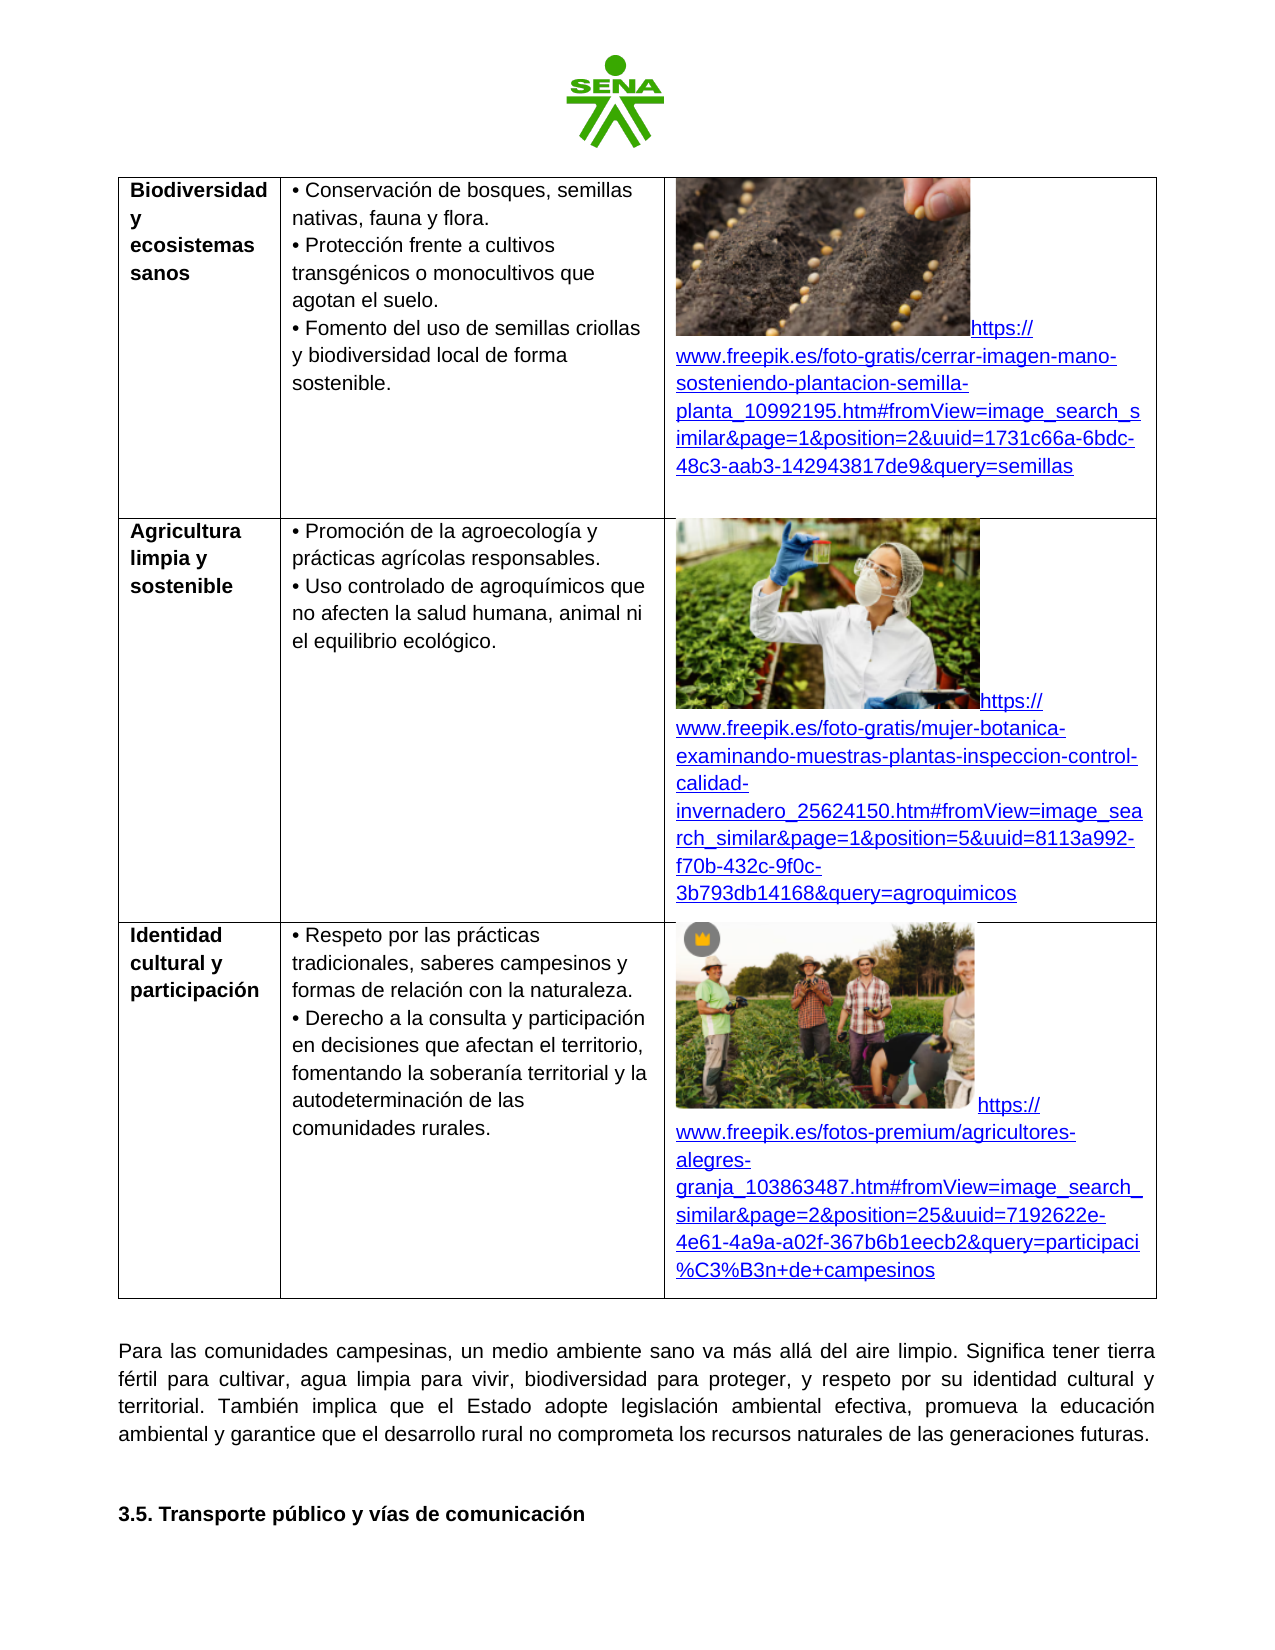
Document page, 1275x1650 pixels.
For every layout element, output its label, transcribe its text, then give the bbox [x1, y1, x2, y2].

picture [675, 518, 980, 709]
picture [566, 55, 664, 148]
table_cell https://www.freepik.es/foto-gratis/mujer-botanica-examinando-muestras-plantas-inspeccion-control-calidad-invernadero_25624150.htm#fromView=image_search_similar&page=1&position=5&uuid=8113a992-f70b-432c-9f0c-3b793db14168&query=agroquimicos [665, 519, 1156, 922]
table_cell https://www.freepik.es/foto-gratis/cerrar-imagen-mano-sosteniendo-plantacion-semilla-planta_10992195.htm#fromView=image_search_similar&page=1&position=2&uuid=1731c66a-6bdc-48c3-aab3-142943817de9&query=semillas [665, 178, 1156, 518]
table_cell • Respeto por las prácticas tradicionales, saberes campesinos y formas de relación con la naturaleza. • Derecho a la consulta y participación en decisiones que afectan el territorio, fomentando la soberanía territorial y la autodeterminación de las comunidades rurales. [281, 923, 664, 1298]
table_cell https://www.freepik.es/fotos-premium/agricultores-alegres-granja_103863487.htm#fromView=image_search_similar&page=2&position=25&uuid=7192622e-4e61-4a9a-a02f-367b6b1eecb2&query=participaci%C3%B3n+de+campesinos [665, 923, 1156, 1298]
text Para las comunidades campesinas, un medio ambiente sano va más allá del aire limpio. Significa tener tierra fértil para cultivar, agua limpia para vivir, biodiversidad para proteger, y respeto por su identidad cultural y territorial. También implica que el Estado adopte legislación ambiental efectiva, promueva la educación ambiental y garantice que el desarrollo rural no comprometa los recursos naturales de las generaciones futuras. [118, 1339, 1157, 1446]
picture [675, 922, 978, 1112]
table_cell Identidad cultural y participación [119, 923, 280, 1298]
table_cell Biodiversidad y ecosistemas sanos [119, 178, 280, 518]
text 3.5. Transporte público y vías de comunicación [118, 1502, 1157, 1526]
picture [675, 178, 971, 336]
table_cell Agricultura limpia y sostenible [119, 519, 280, 922]
table_cell • Promoción de la agroecología y prácticas agrícolas responsables. • Uso controlado de agroquímicos que no afecten la salud humana, animal ni el equilibrio ecológico. [281, 519, 664, 922]
table_cell • Conservación de bosques, semillas nativas, fauna y flora. • Protección frente a cultivos transgénicos o monocultivos que agotan el suelo. • Fomento del uso de semillas criollas y biodiversidad local de forma sostenible. [281, 178, 664, 518]
